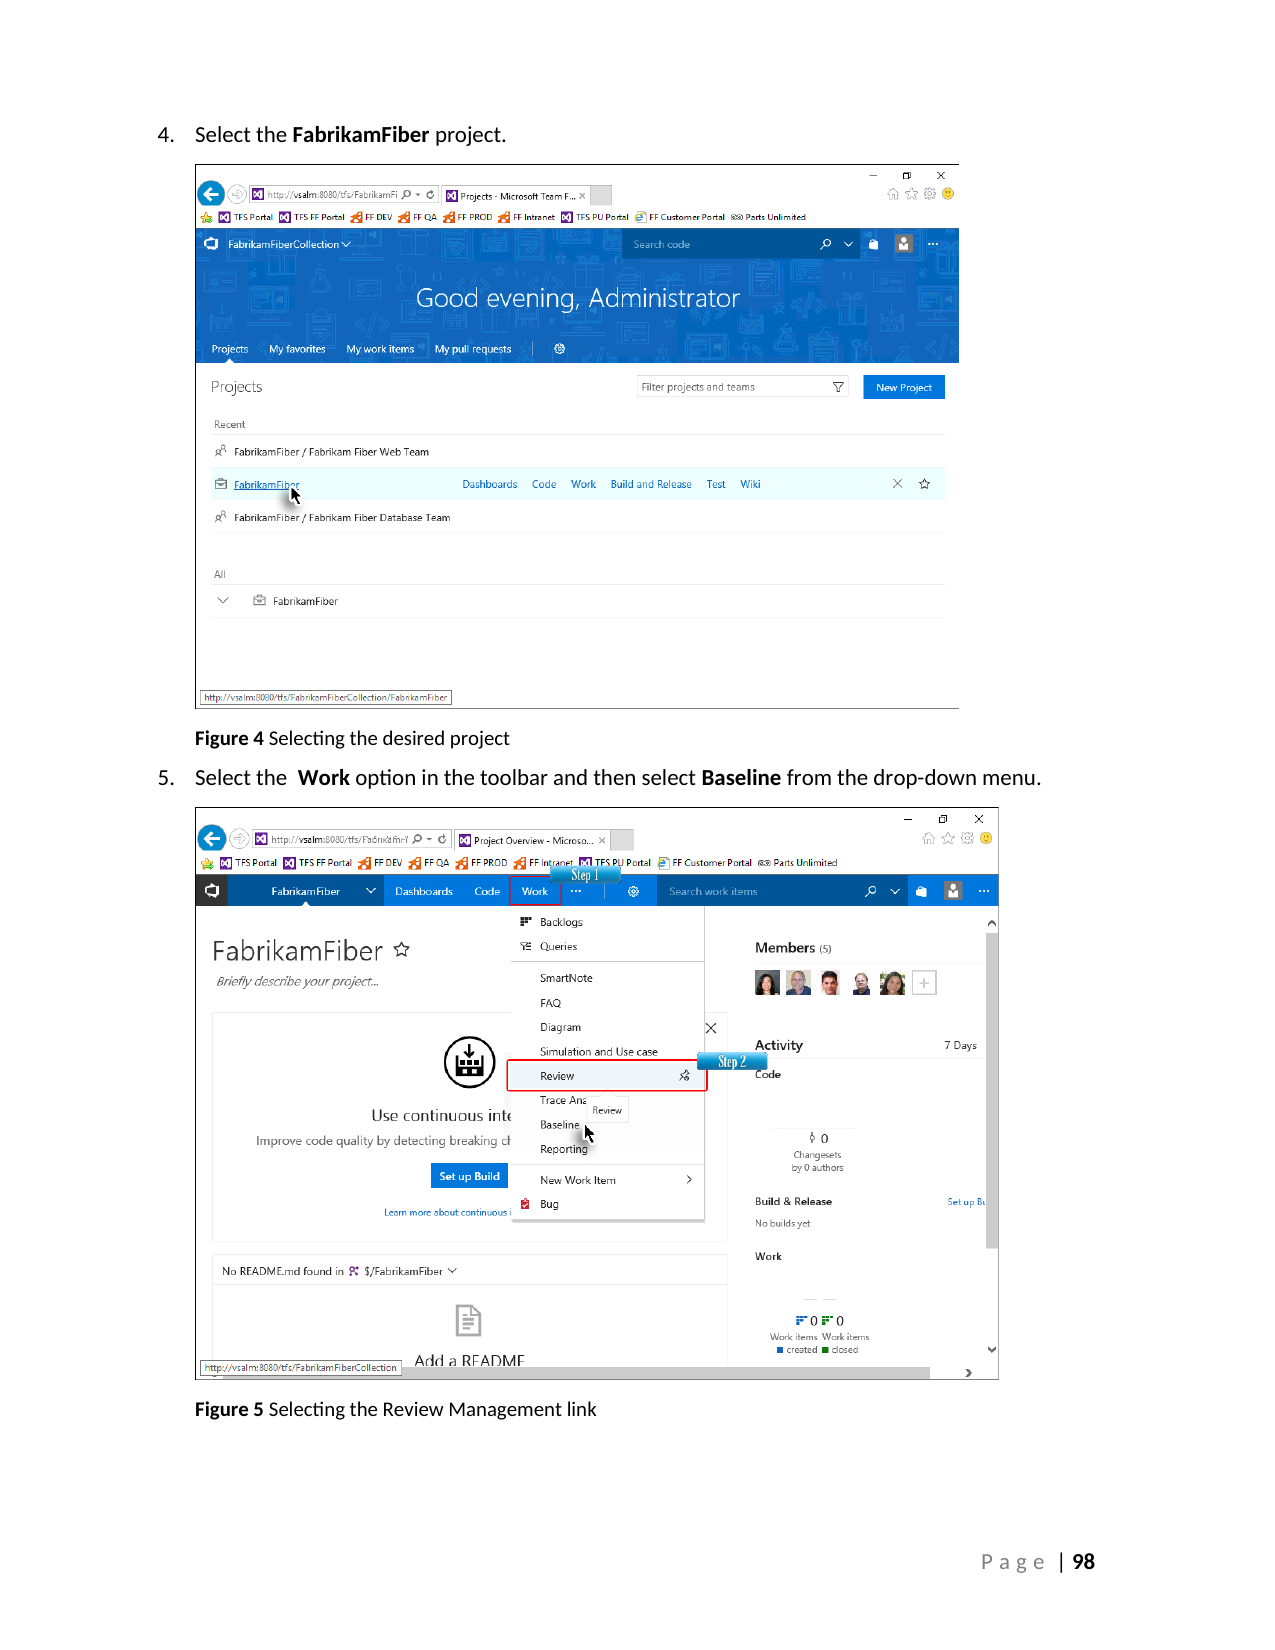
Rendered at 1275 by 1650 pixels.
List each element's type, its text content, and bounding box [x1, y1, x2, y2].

text Figure 5 Selecting the Review Management link [195, 1396, 1125, 1422]
list Select the Work option in the toolbar and then select Baseline from the drop-down menu. [157, 763, 1125, 791]
list Select the FabrikamFiber project. [157, 120, 1125, 148]
picture [195, 807, 999, 1380]
text Figure 4 Selecting the desired project [195, 725, 1125, 750]
picture [195, 164, 959, 709]
